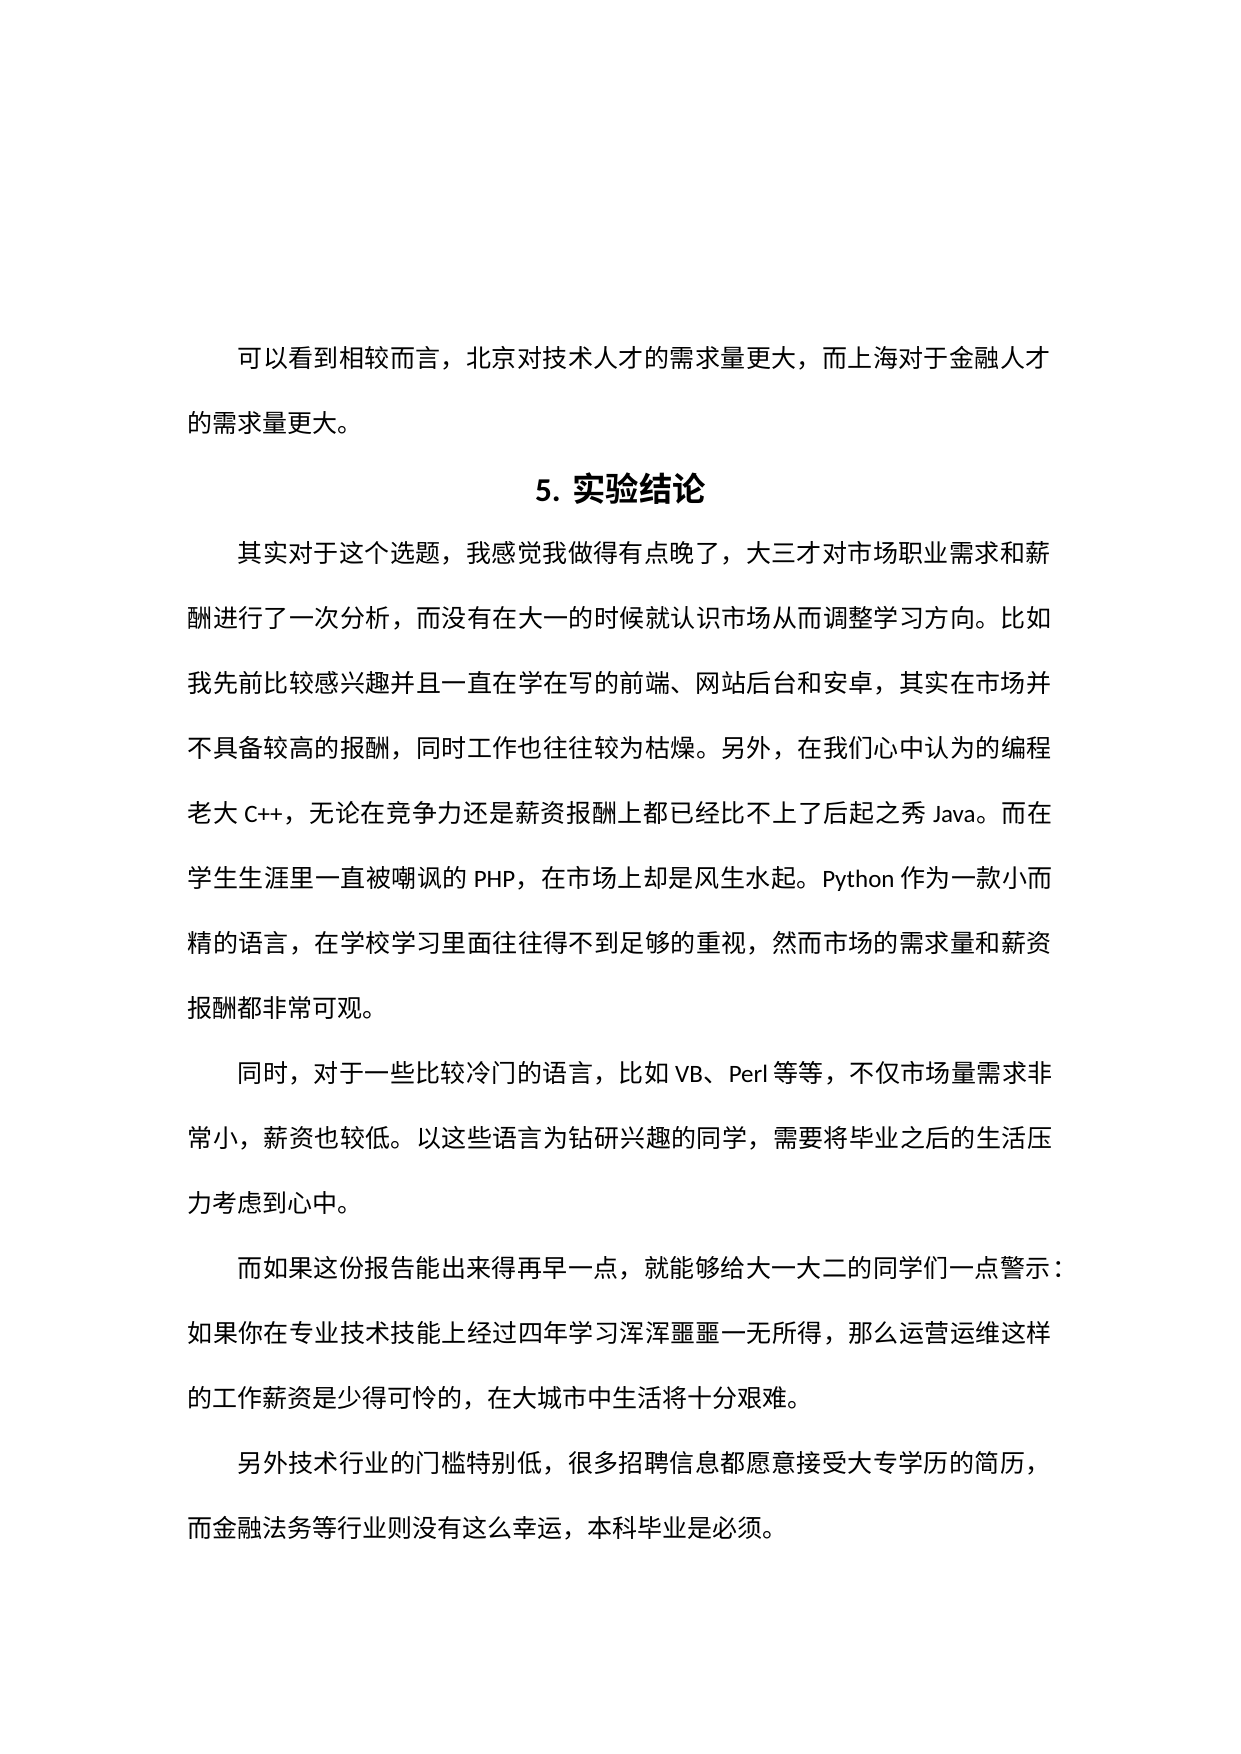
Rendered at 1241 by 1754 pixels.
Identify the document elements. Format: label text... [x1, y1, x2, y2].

text 同时，对于一些比较冷门的语言，比如VB、Perl等等，不仅市场量需求非常小，薪资也较低。以这些语言为钻研兴趣的同学，需要将毕业之后的生活压力考虑到心中。 [187, 1039, 1053, 1234]
text 另外技术行业的门槛特别低，很多招聘信息都愿意接受大专学历的简历，而金融法务等行业则没有这么幸运，本科毕业是必须。 [187, 1429, 1053, 1559]
text 可以看到相较而言，北京对技术人才的需求量更大，而上海对于金融人才的需求量更大。 [187, 324, 1053, 454]
text 其实对于这个选题，我感觉我做得有点晚了，大三才对市场职业需求和薪酬进行了一次分析，而没有在大一的时候就认识市场从而调整学习方向。比如我先前比较感兴趣并且一直在学在写的前端、网站后台和安卓，其实在市场并不具备较高的报酬，同时工作也往往较为枯燥。另外，在我们心中认为的编程老大C++，无论在竞争力还是薪资报酬上都已经比不上了后起之秀Java。而在学生生涯里一直被嘲讽的PHP，在市场上却是风生水起。Python作为一款小而精的语言，在学校学习里面往往得不到足够的重视，然而市场的需求量和薪资报酬都非常可观。 [187, 519, 1053, 1039]
list 实验结论 [187, 454, 1053, 519]
text 而如果这份报告能出来得再早一点，就能够给大一大二的同学们一点警示：如果你在专业技术技能上经过四年学习浑浑噩噩一无所得，那么运营运维这样的工作薪资是少得可怜的，在大城市中生活将十分艰难。 [187, 1234, 1053, 1429]
